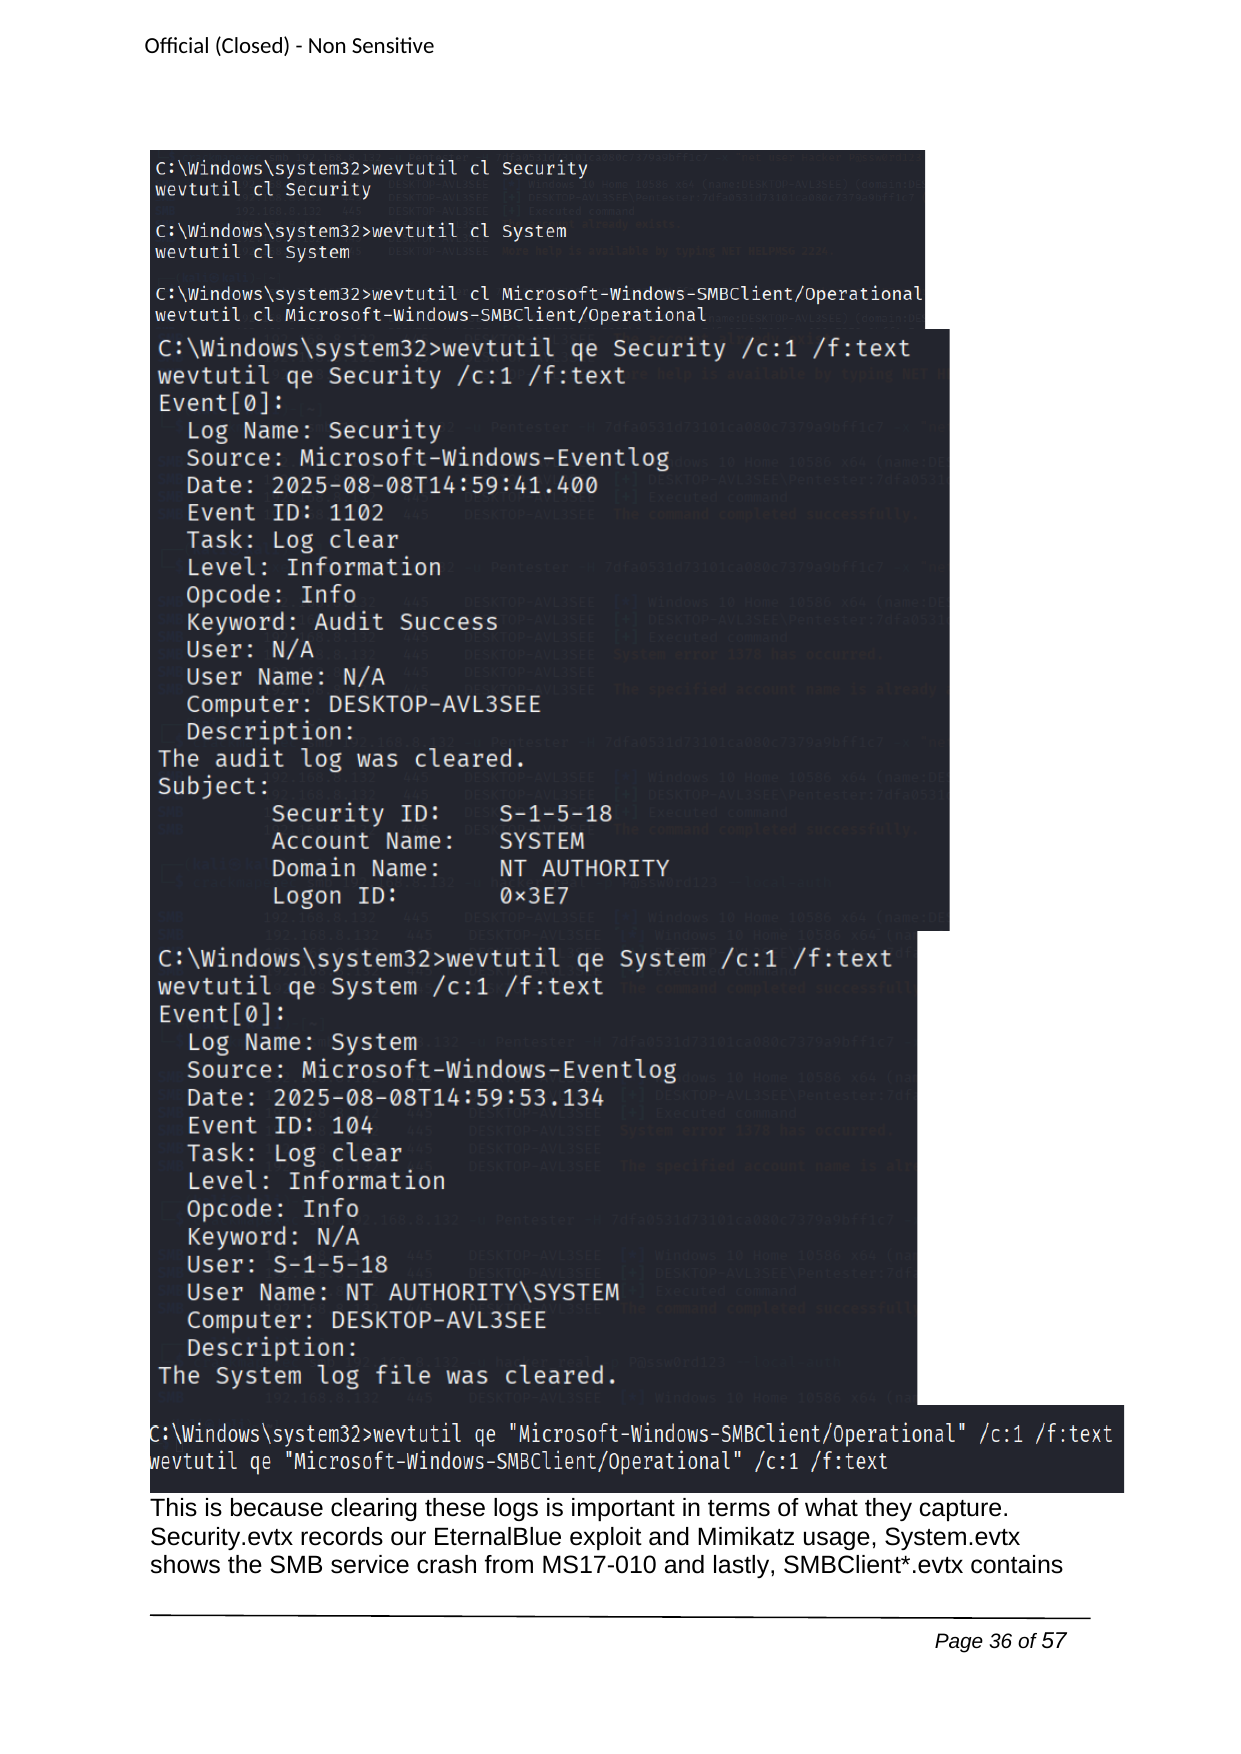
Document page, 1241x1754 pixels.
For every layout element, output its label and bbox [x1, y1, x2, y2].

text [150, 1493, 1090, 1579]
picture [150, 150, 1125, 1493]
